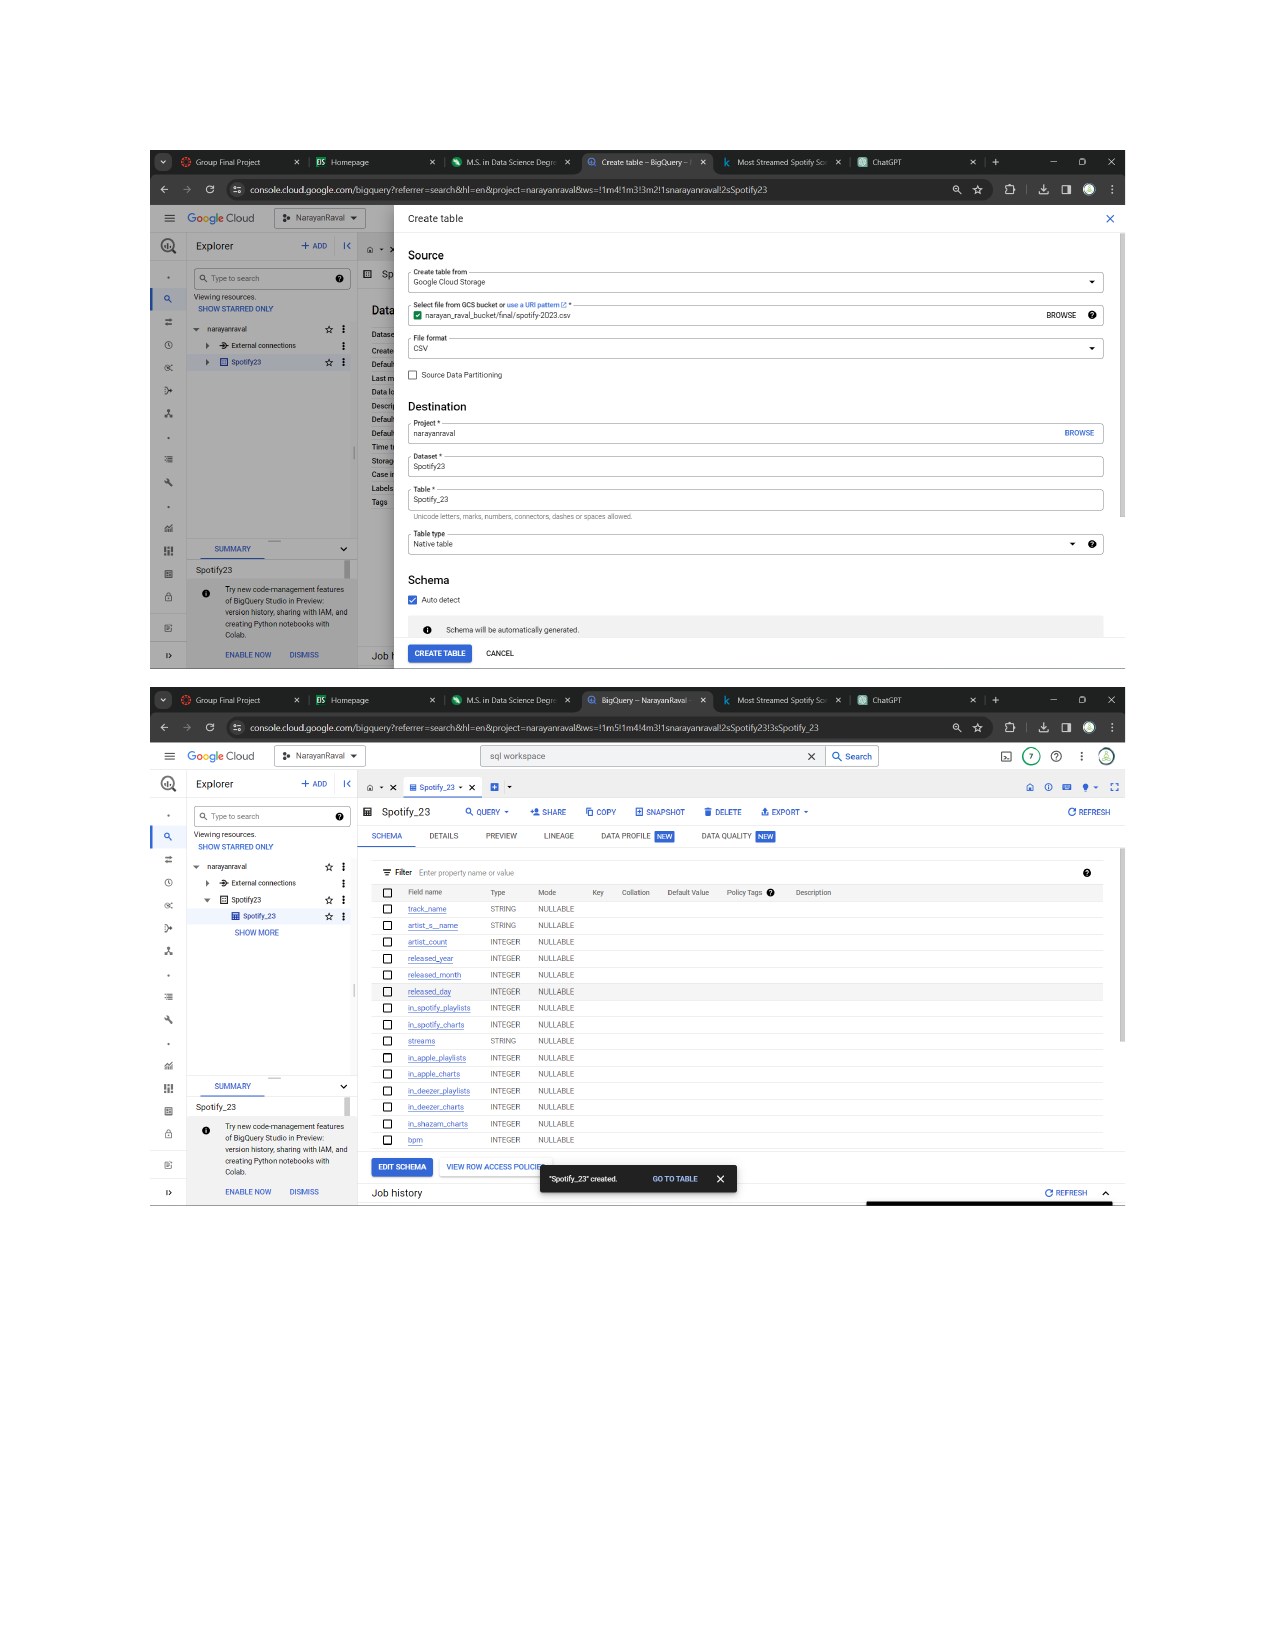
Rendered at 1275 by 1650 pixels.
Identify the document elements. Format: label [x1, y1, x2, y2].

picture [150, 687, 1125, 1206]
picture [150, 150, 1125, 669]
